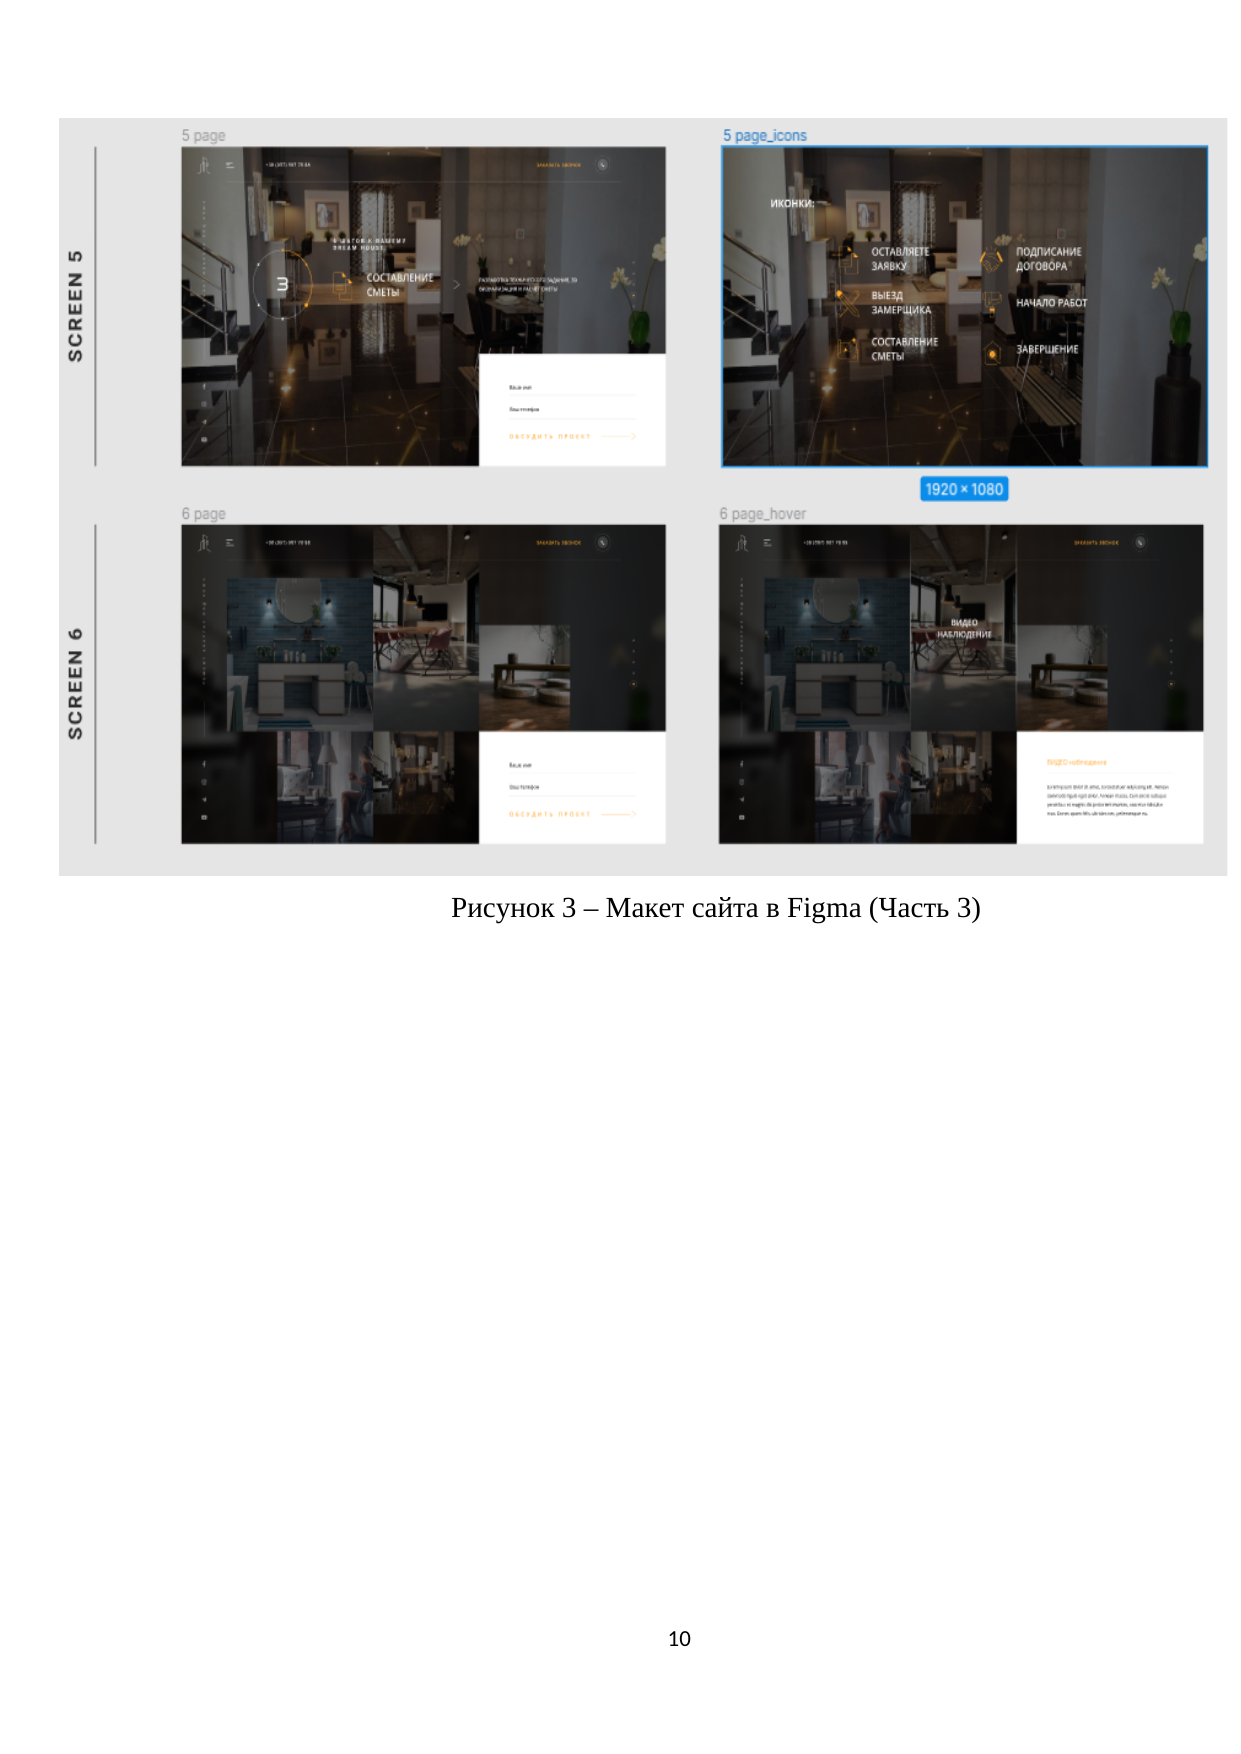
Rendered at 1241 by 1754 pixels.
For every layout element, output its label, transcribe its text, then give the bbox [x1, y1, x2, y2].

text Рисунок 3 – Макет сайта в Figma (Часть 3) [177, 890, 1181, 923]
picture [59, 118, 1228, 876]
